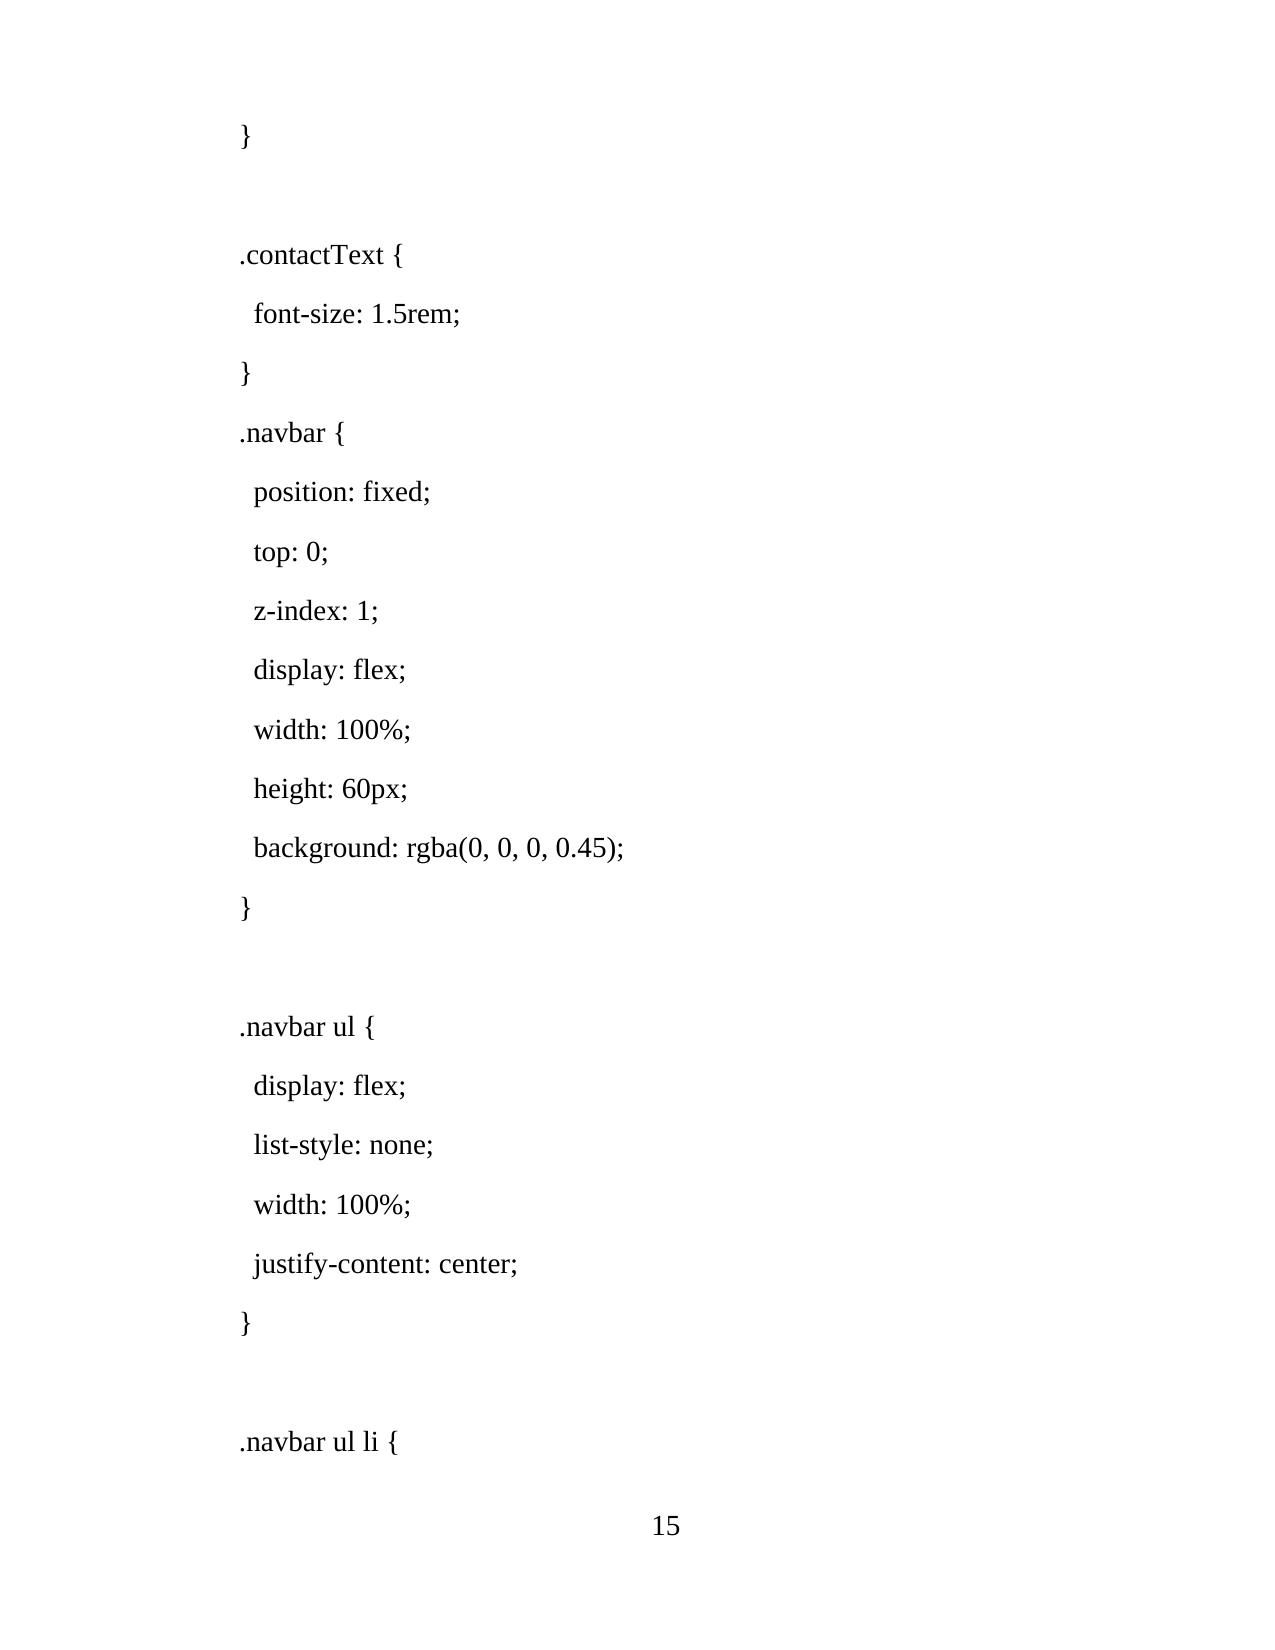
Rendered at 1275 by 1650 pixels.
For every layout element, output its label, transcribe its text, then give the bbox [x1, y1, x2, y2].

text position: fixed; [150, 474, 1181, 508]
text z-index: 1; [150, 593, 1181, 627]
text width: 100%; [150, 712, 1181, 745]
text .contactText { [150, 237, 1181, 270]
text .navbar { [150, 415, 1181, 448]
text } [150, 890, 1181, 923]
text display: flex; [150, 1068, 1181, 1102]
text } [150, 1306, 1181, 1339]
text font-size: 1.5rem; [150, 296, 1181, 330]
text list-style: none; [150, 1127, 1181, 1161]
text } [150, 356, 1181, 389]
text background: rgba(0, 0, 0, 0.45); [150, 831, 1181, 864]
text } [150, 118, 1181, 152]
text height: 60px; [150, 771, 1181, 805]
text justify-content: center; [150, 1246, 1181, 1280]
text .navbar ul { [150, 1009, 1181, 1042]
text top: 0; [150, 534, 1181, 567]
text display: flex; [150, 652, 1181, 686]
text .navbar ul li { [150, 1424, 1181, 1458]
text width: 100%; [150, 1187, 1181, 1220]
